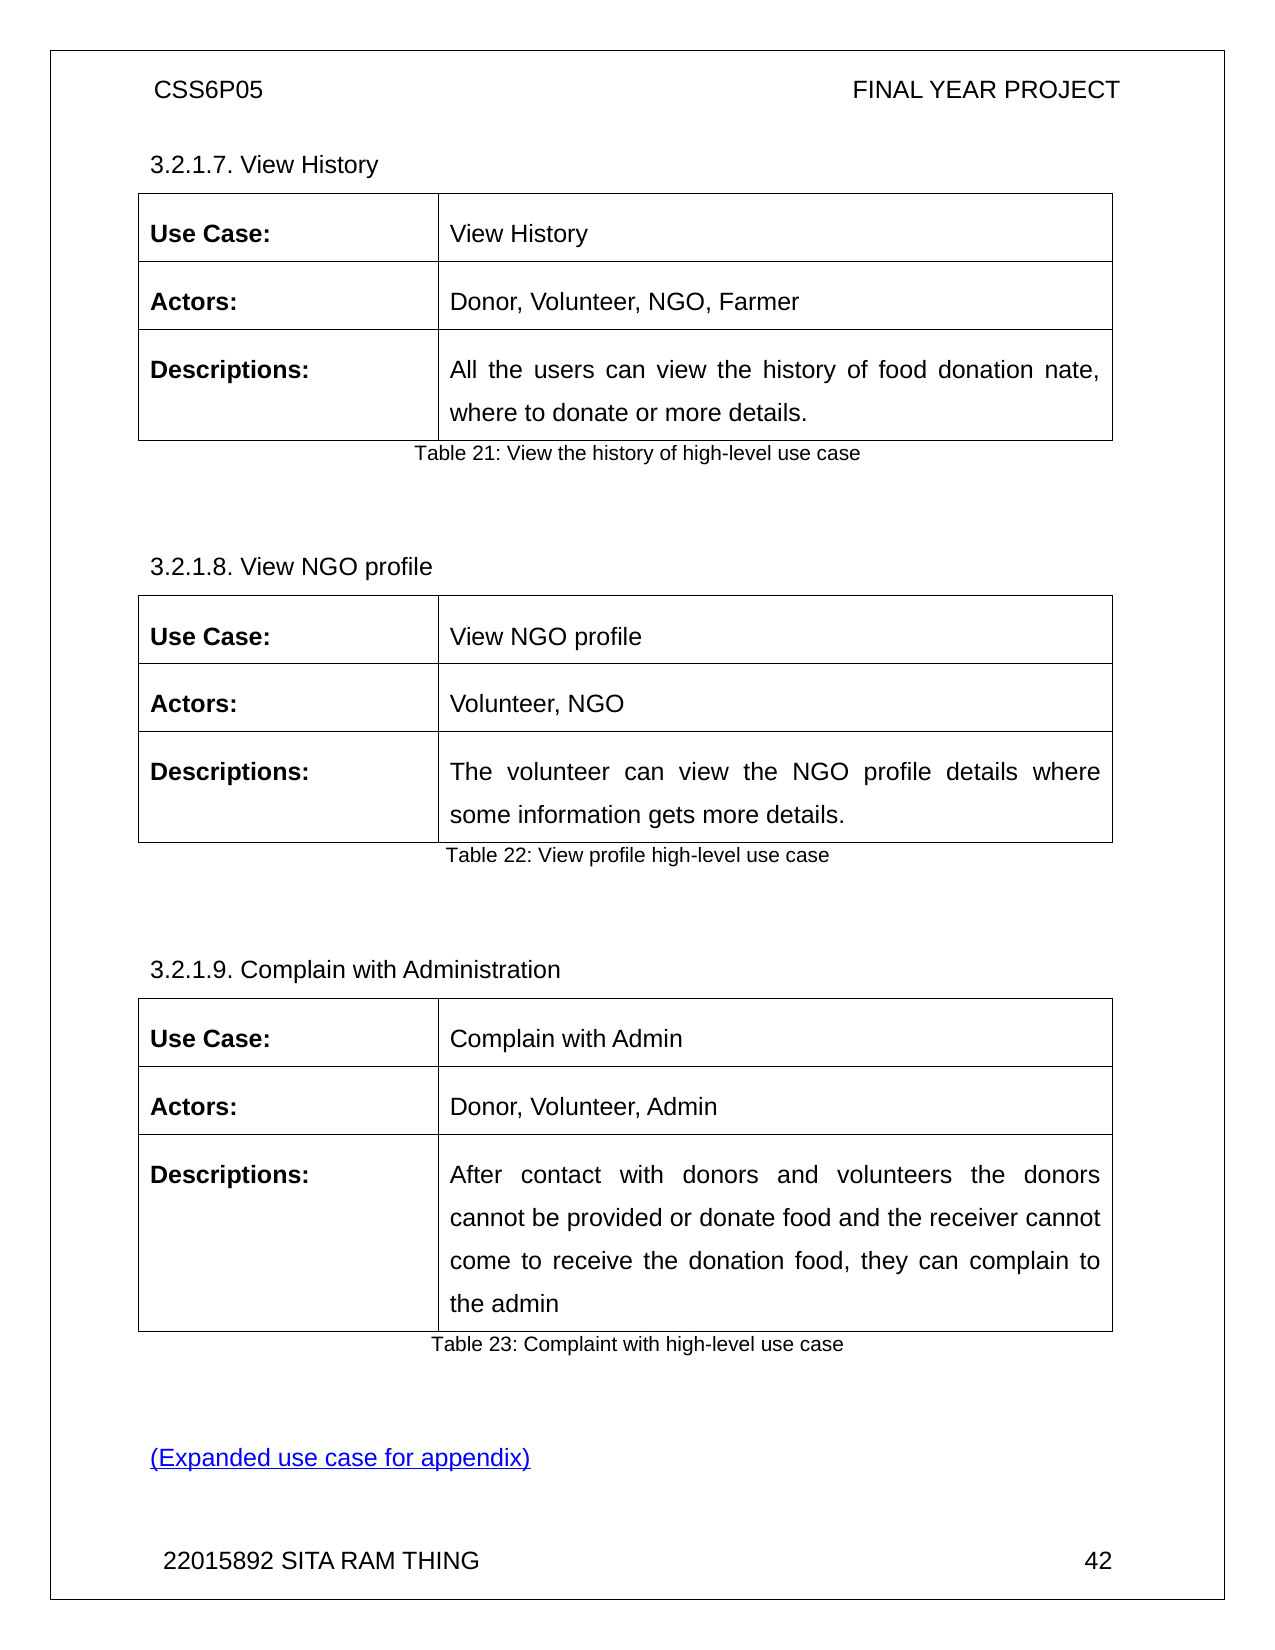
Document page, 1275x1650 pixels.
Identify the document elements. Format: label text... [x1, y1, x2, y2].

subtitle 3.2.1.8. View NGO profile [150, 552, 1125, 581]
table_cell Actors: [139, 1067, 438, 1133]
table_cell All the users can view the history of food donation nate, where to donate or more details. [439, 330, 1112, 440]
table_cell Donor, Volunteer, NGO, Farmer [439, 262, 1112, 329]
table_cell Descriptions: [139, 330, 438, 440]
subtitle 3.2.1.7. View History [150, 150, 1125, 179]
table_cell Actors: [139, 664, 438, 731]
table_cell The volunteer can view the NGO profile details where some information gets more details. [439, 732, 1112, 842]
table_cell Donor, Volunteer, Admin [439, 1067, 1112, 1133]
table_cell Descriptions: [139, 1135, 438, 1331]
table_cell After contact with donors and volunteers the donors cannot be provided or donate food and the receiver cannot come to receive the donation food, they can complain to the admin [439, 1135, 1112, 1331]
text Table 23: Complaint with high-level use case [150, 1332, 1125, 1356]
subtitle 3.2.1.9. Complain with Administration [150, 954, 1125, 983]
text Table 22: View profile high-level use case [150, 843, 1125, 867]
text (Expanded use case for appendix) [150, 1443, 1125, 1472]
table_header View NGO profile [439, 596, 1112, 663]
table_cell Descriptions: [139, 732, 438, 842]
table_header View History [439, 194, 1112, 261]
table_cell Volunteer, NGO [439, 664, 1112, 731]
text Table 21: View the history of high-level use case [150, 441, 1125, 465]
table_header Use Case: [139, 999, 438, 1066]
table_cell Actors: [139, 262, 438, 329]
table_header Complain with Admin [439, 999, 1112, 1066]
table_header Use Case: [139, 194, 438, 261]
table_header Use Case: [139, 596, 438, 663]
